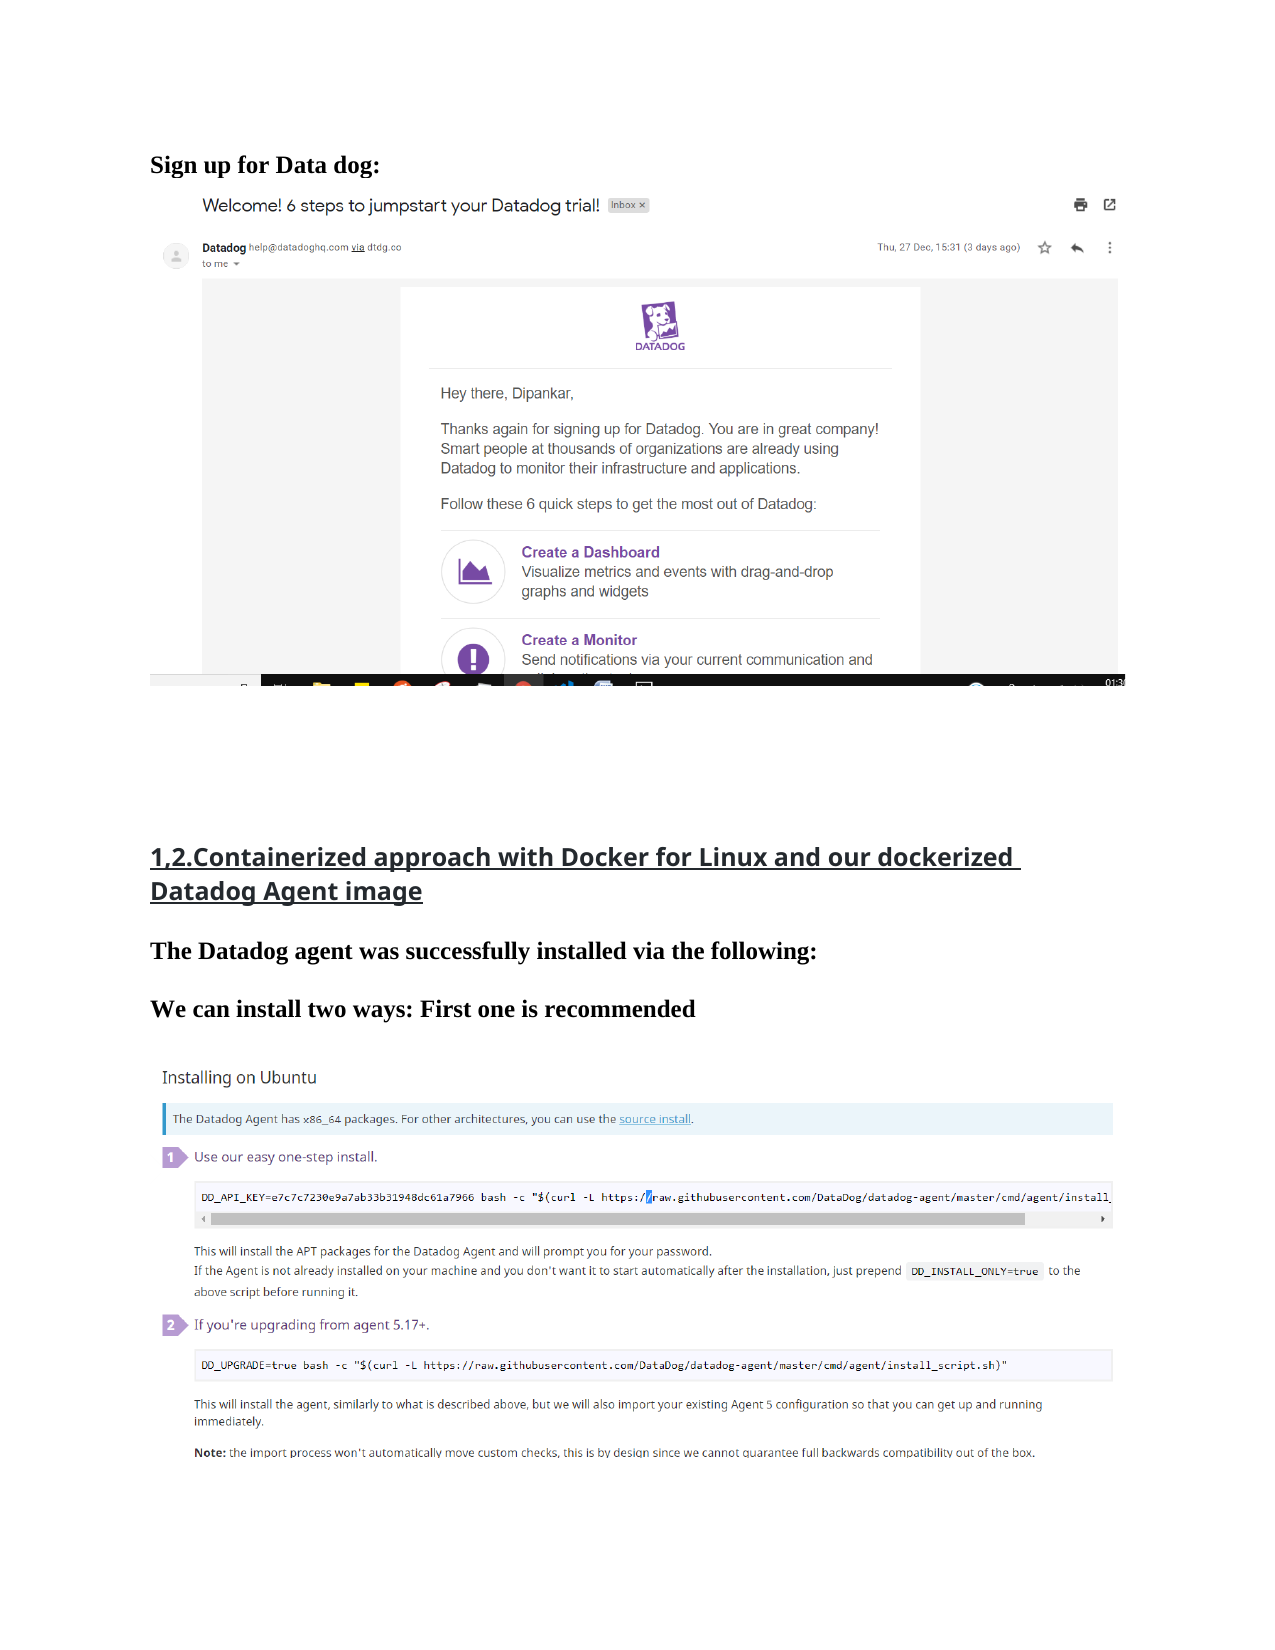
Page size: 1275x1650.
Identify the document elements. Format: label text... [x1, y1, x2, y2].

text The Datadog agent was successfully installed via the following: [150, 936, 1125, 965]
picture [150, 1051, 1125, 1458]
text We can install two ways: First one is recommended [150, 994, 1125, 1023]
picture [150, 178, 1125, 686]
text 1,2.Containerized approach with Docker for Linux and our dockerized Datadog Agent image [150, 839, 1125, 908]
text Sign up for Data dog: [150, 150, 1125, 178]
